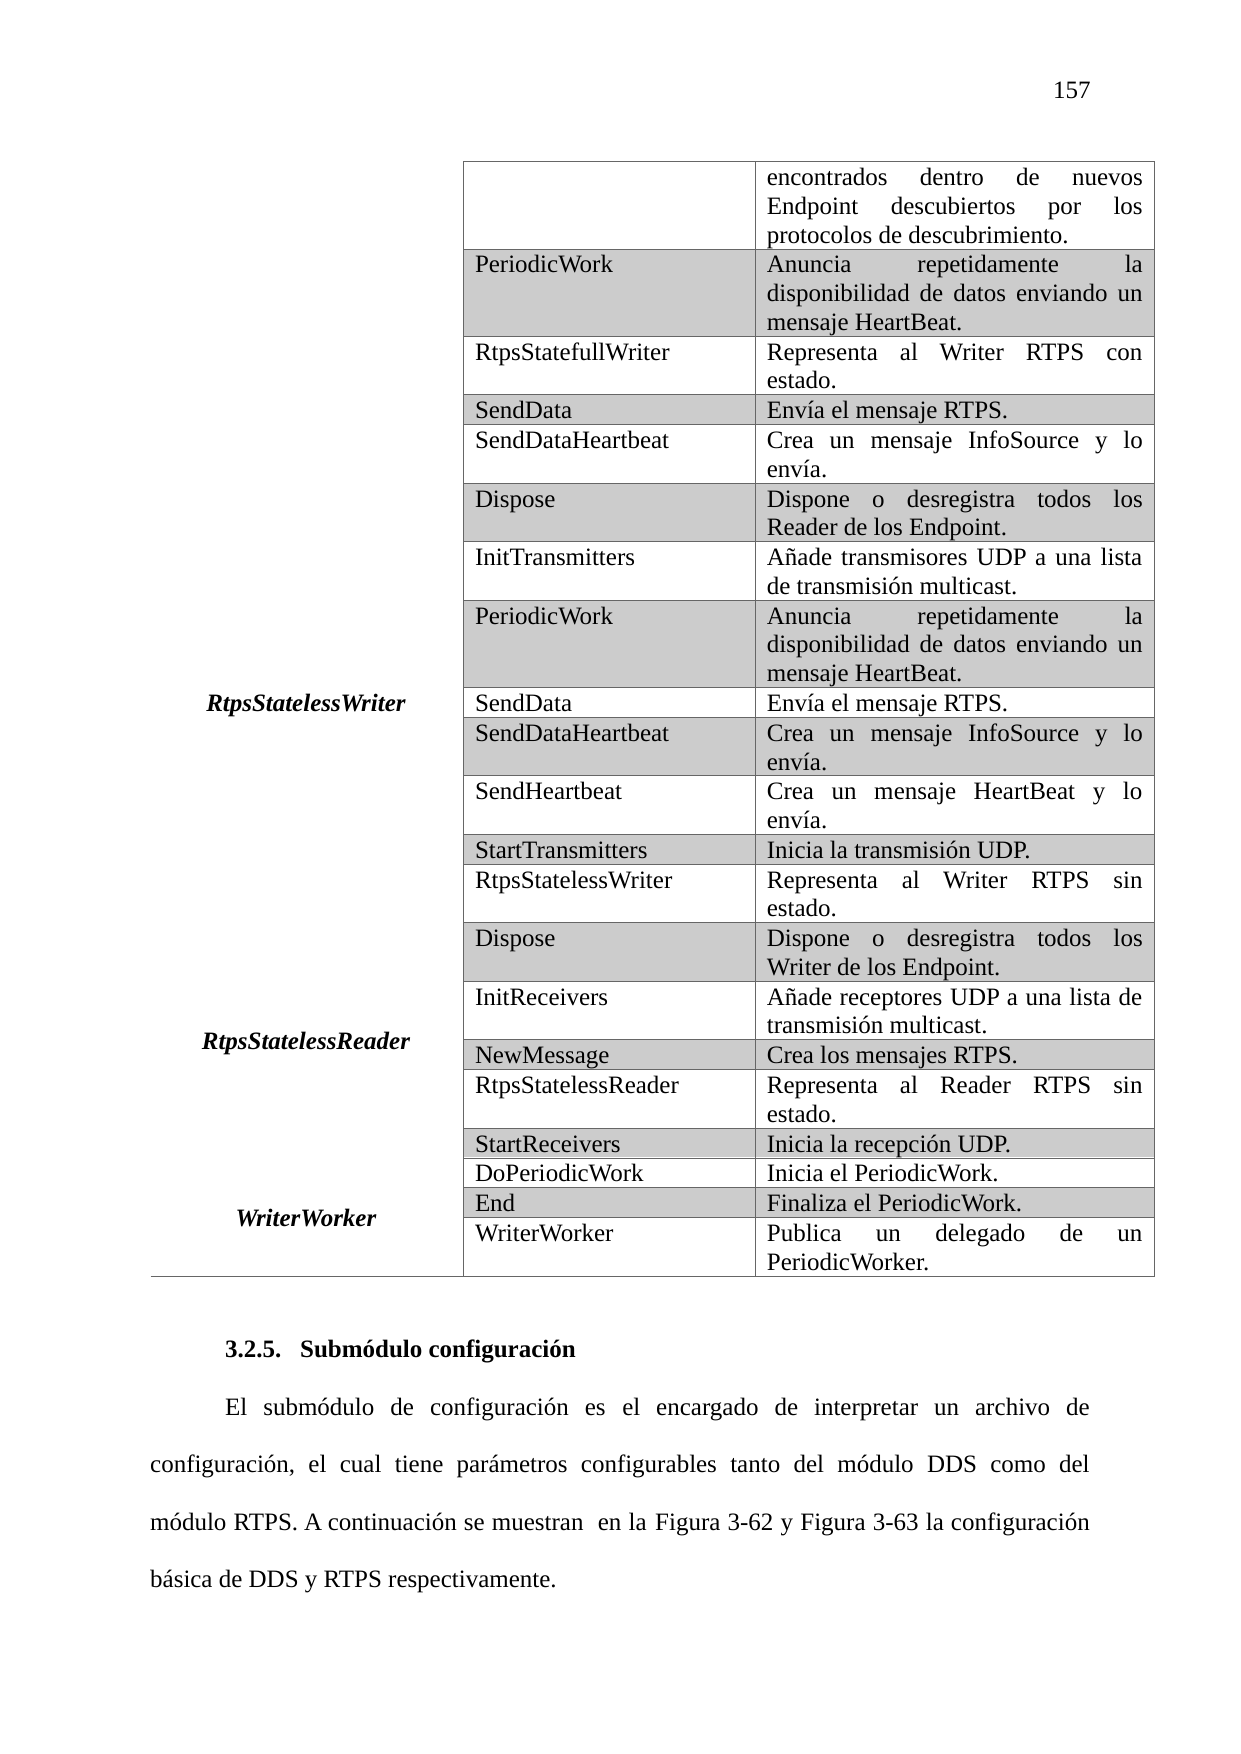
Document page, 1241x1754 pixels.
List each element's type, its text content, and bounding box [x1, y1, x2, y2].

table_cell Añade receptores UDP a una lista de transmisión multicast. [756, 982, 1154, 1039]
table_cell InitReceivers [464, 982, 755, 1039]
table_cell WriterWorker [464, 1218, 755, 1276]
table_cell Crea un mensaje HeartBeat y lo envía. [756, 776, 1154, 834]
table_cell DoPeriodicWork [464, 1159, 755, 1187]
table_cell Dispose [464, 484, 755, 541]
table_cell Añade transmisores UDP a una lista de transmisión multicast. [756, 542, 1154, 600]
table_cell Publica un delegado de un PeriodicWorker. [756, 1218, 1154, 1276]
table_cell Inicia la transmisión UDP. [756, 835, 1154, 864]
table_cell Envía el mensaje RTPS. [756, 688, 1154, 717]
table_cell InitTransmitters [464, 542, 755, 600]
table_cell SendData [464, 395, 755, 424]
table_cell Crea un mensaje InfoSource y lo envía. [756, 718, 1154, 775]
table_cell Representa al Writer RTPS con estado. [756, 337, 1154, 394]
table_cell RtpsStatelessWriter [464, 865, 755, 922]
table_cell Crea un mensaje InfoSource y lo envía. [756, 425, 1154, 483]
subtitle Submódulo configuración [225, 1334, 1090, 1363]
table_cell SendHeartbeat [464, 776, 755, 834]
table_cell WriterWorker [151, 1158, 463, 1276]
table_cell End [464, 1188, 755, 1217]
table_cell Crea los mensajes RTPS. [756, 1040, 1154, 1069]
table_cell RtpsStatefullWriter [464, 337, 755, 394]
table_cell PeriodicWork [464, 601, 755, 687]
table_cell Anuncia repetidamente la disponibilidad de datos enviando un mensaje HeartBeat. [756, 601, 1154, 687]
table_cell Dispone o desregistra todos los Writer de los Endpoint. [756, 923, 1154, 981]
table_cell NewMessage [464, 1040, 755, 1069]
table_cell SendDataHeartbeat [464, 425, 755, 483]
table_cell StartTransmitters [464, 835, 755, 864]
table_cell RtpsStatelessReader [464, 1070, 755, 1128]
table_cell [464, 162, 755, 248]
table_cell SendData [464, 688, 755, 717]
table_cell Inicia el PeriodicWork. [756, 1159, 1154, 1187]
table_cell Dispose [464, 923, 755, 981]
table_cell Anuncia repetidamente la disponibilidad de datos enviando un mensaje HeartBeat. [756, 250, 1154, 336]
table_cell StartReceivers [464, 1129, 755, 1157]
table_cell PeriodicWork [464, 250, 755, 336]
table_cell Envía el mensaje RTPS. [756, 395, 1154, 424]
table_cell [756, 162, 1154, 248]
table_cell RtpsStatelessReader [151, 922, 463, 1157]
table_cell Finaliza el PeriodicWork. [756, 1188, 1154, 1217]
table_cell RtpsStatelessWriter [151, 483, 463, 922]
table_cell Representa al Reader RTPS sin estado. [756, 1070, 1154, 1128]
table_cell Dispone o desregistra todos los Reader de los Endpoint. [756, 484, 1154, 541]
table_cell SendDataHeartbeat [464, 718, 755, 775]
table_cell Inicia la recepción UDP. [756, 1129, 1154, 1157]
table_cell Representa al Writer RTPS sin estado. [756, 865, 1154, 922]
